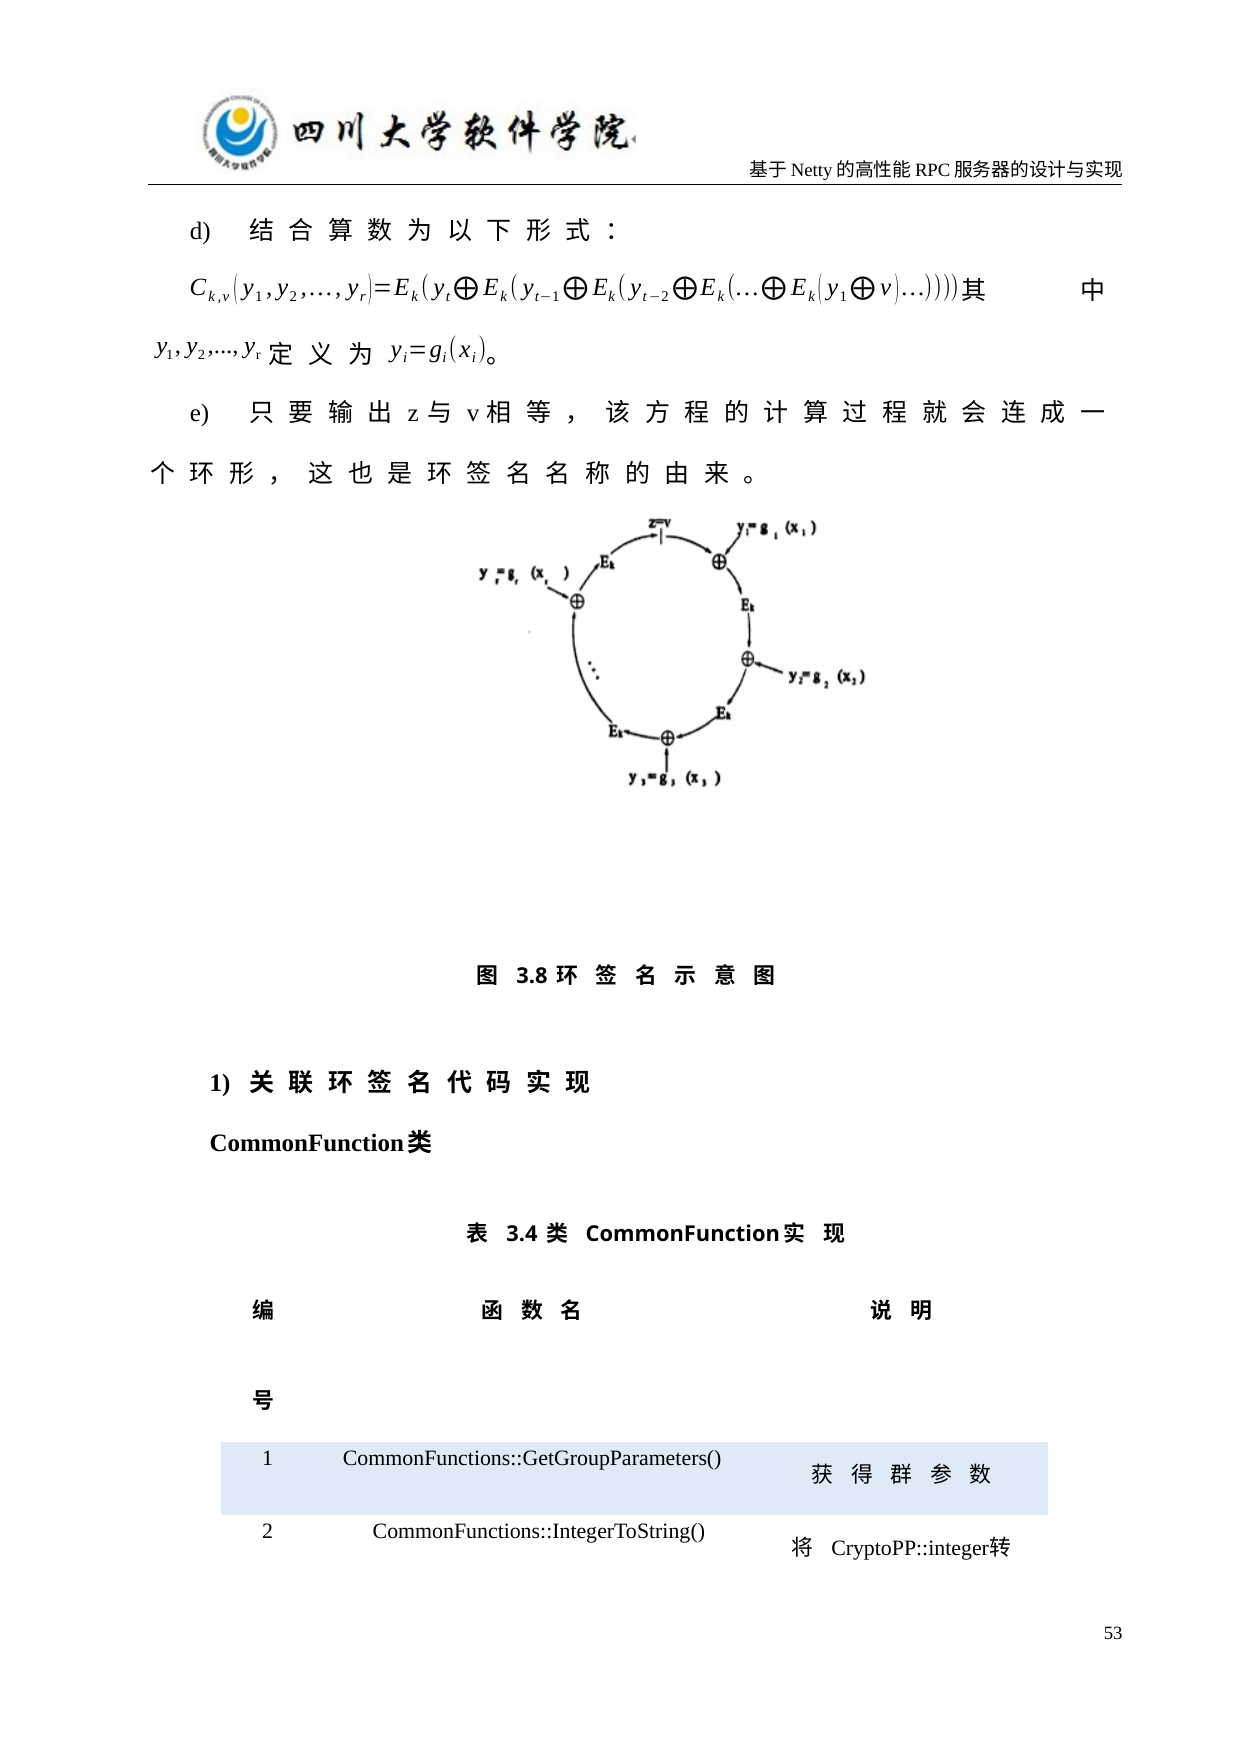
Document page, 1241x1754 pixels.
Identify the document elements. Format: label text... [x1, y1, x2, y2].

list 关联环签名代码实现 [150, 1050, 1120, 1111]
table_header 函数名 [306, 1278, 764, 1442]
text 图3.8 环签名示意图 [150, 944, 1120, 1005]
table_cell 1 [221, 1442, 306, 1515]
table_cell CommonFunctions::IntegerToString() [306, 1515, 764, 1576]
text CommonFunction类 [150, 1111, 1120, 1171]
table_cell 获得群参数 [764, 1442, 1048, 1515]
table_cell CommonFunctions::GetGroupParameters() [306, 1442, 764, 1515]
table_header 说明 [764, 1278, 1048, 1442]
picture [367, 513, 952, 788]
text 其中定义为。 [150, 259, 1120, 380]
text 表3.4 类CommonFunction实现 [150, 1202, 1120, 1262]
list 结合算数为以下形式： [150, 198, 1120, 259]
table_cell 将CryptoPP::integer转为字符串 [764, 1515, 1048, 1576]
list 只要输出z与v相等，该方程的计算过程就会连成一个环形，这也是环签名名称的由来。 [150, 380, 1120, 502]
table_header 编号 [221, 1278, 306, 1442]
picture [197, 88, 639, 177]
table_cell 2 [221, 1515, 306, 1576]
